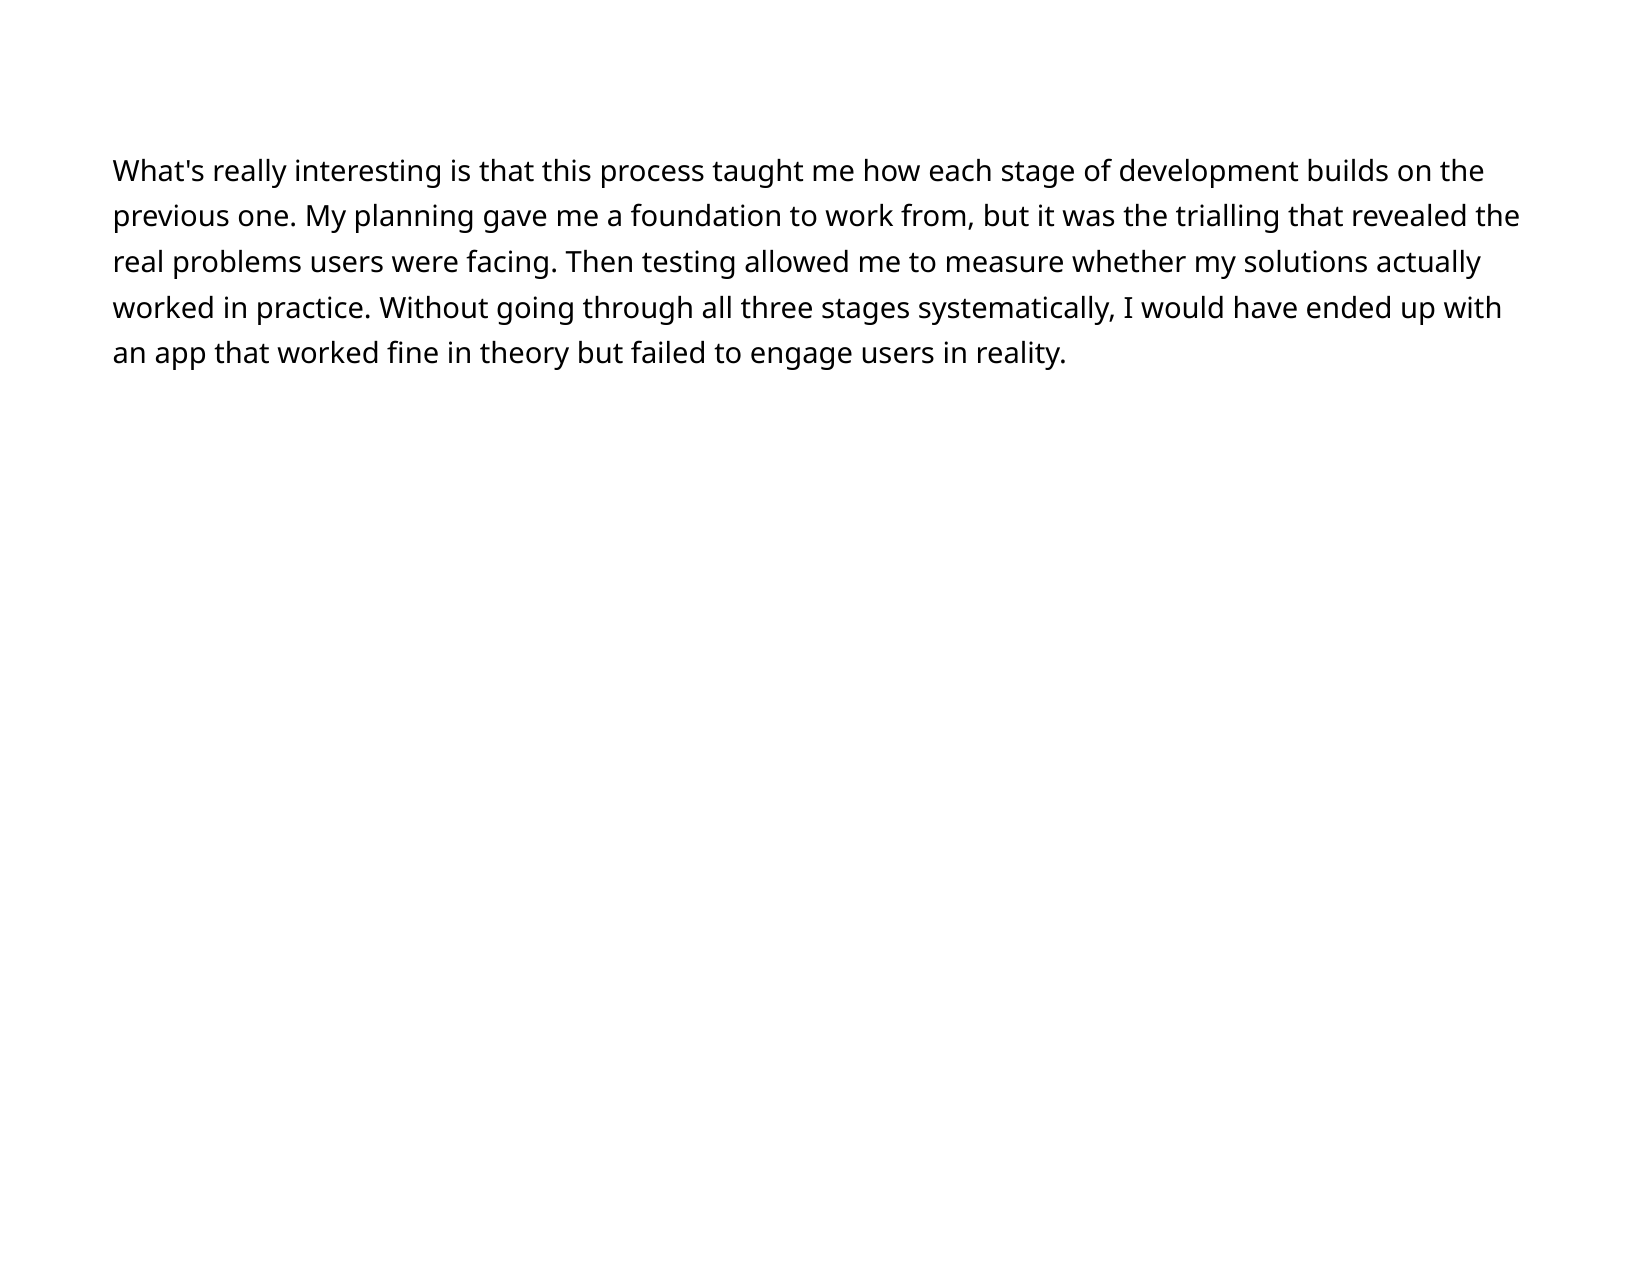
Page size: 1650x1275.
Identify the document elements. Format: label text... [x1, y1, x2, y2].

text What's really interesting is that this process taught me how each stage of development builds on the previous one. My planning gave me a foundation to work from, but it was the trialling that revealed the real problems users were facing. Then testing allowed me to measure whether my solutions actually worked in practice. Without going through all three stages systematically, I would have ended up with an app that worked fine in theory but failed to engage users in reality. [112, 150, 1537, 372]
